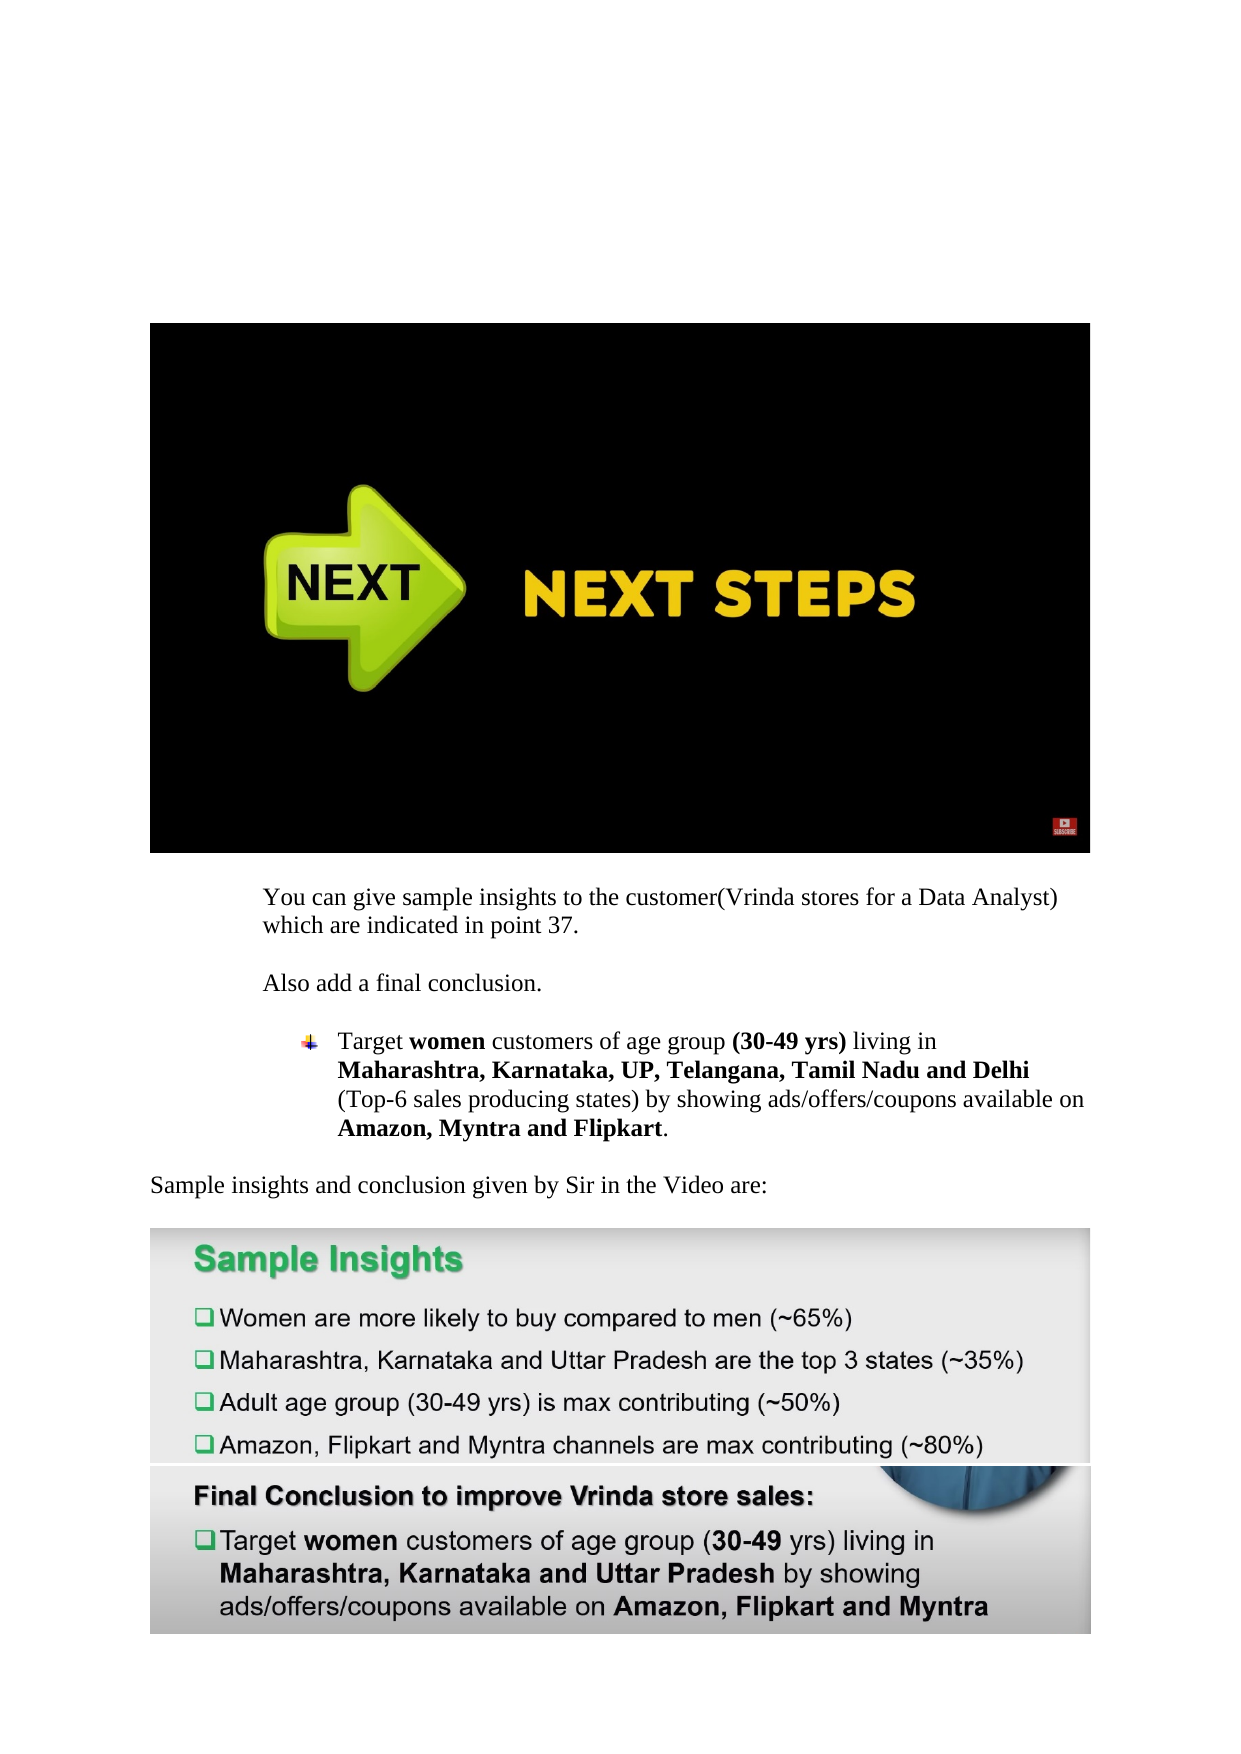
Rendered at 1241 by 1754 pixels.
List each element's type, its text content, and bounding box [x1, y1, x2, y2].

text Sample insights and conclusion given by Sir in the Video are: [150, 1171, 1090, 1199]
picture [150, 323, 1091, 853]
picture [150, 1228, 1091, 1463]
text Also add a final conclusion. [262, 968, 1090, 997]
picture [301, 1033, 318, 1050]
text You can give sample insights to the customer(Vrinda stores for a Data Analyst) which are indicated in point 37. [262, 882, 1090, 939]
list Target women customers of age group (30-49 yrs) living in Maharashtra, Karnataka, UP, Telangana, Tamil Nadu and Delhi (Top-6 sales producing states) by showing ads/offers/coupons available on Amazon, Myntra and Flipkart. [300, 1026, 1090, 1141]
picture [150, 1466, 1091, 1634]
